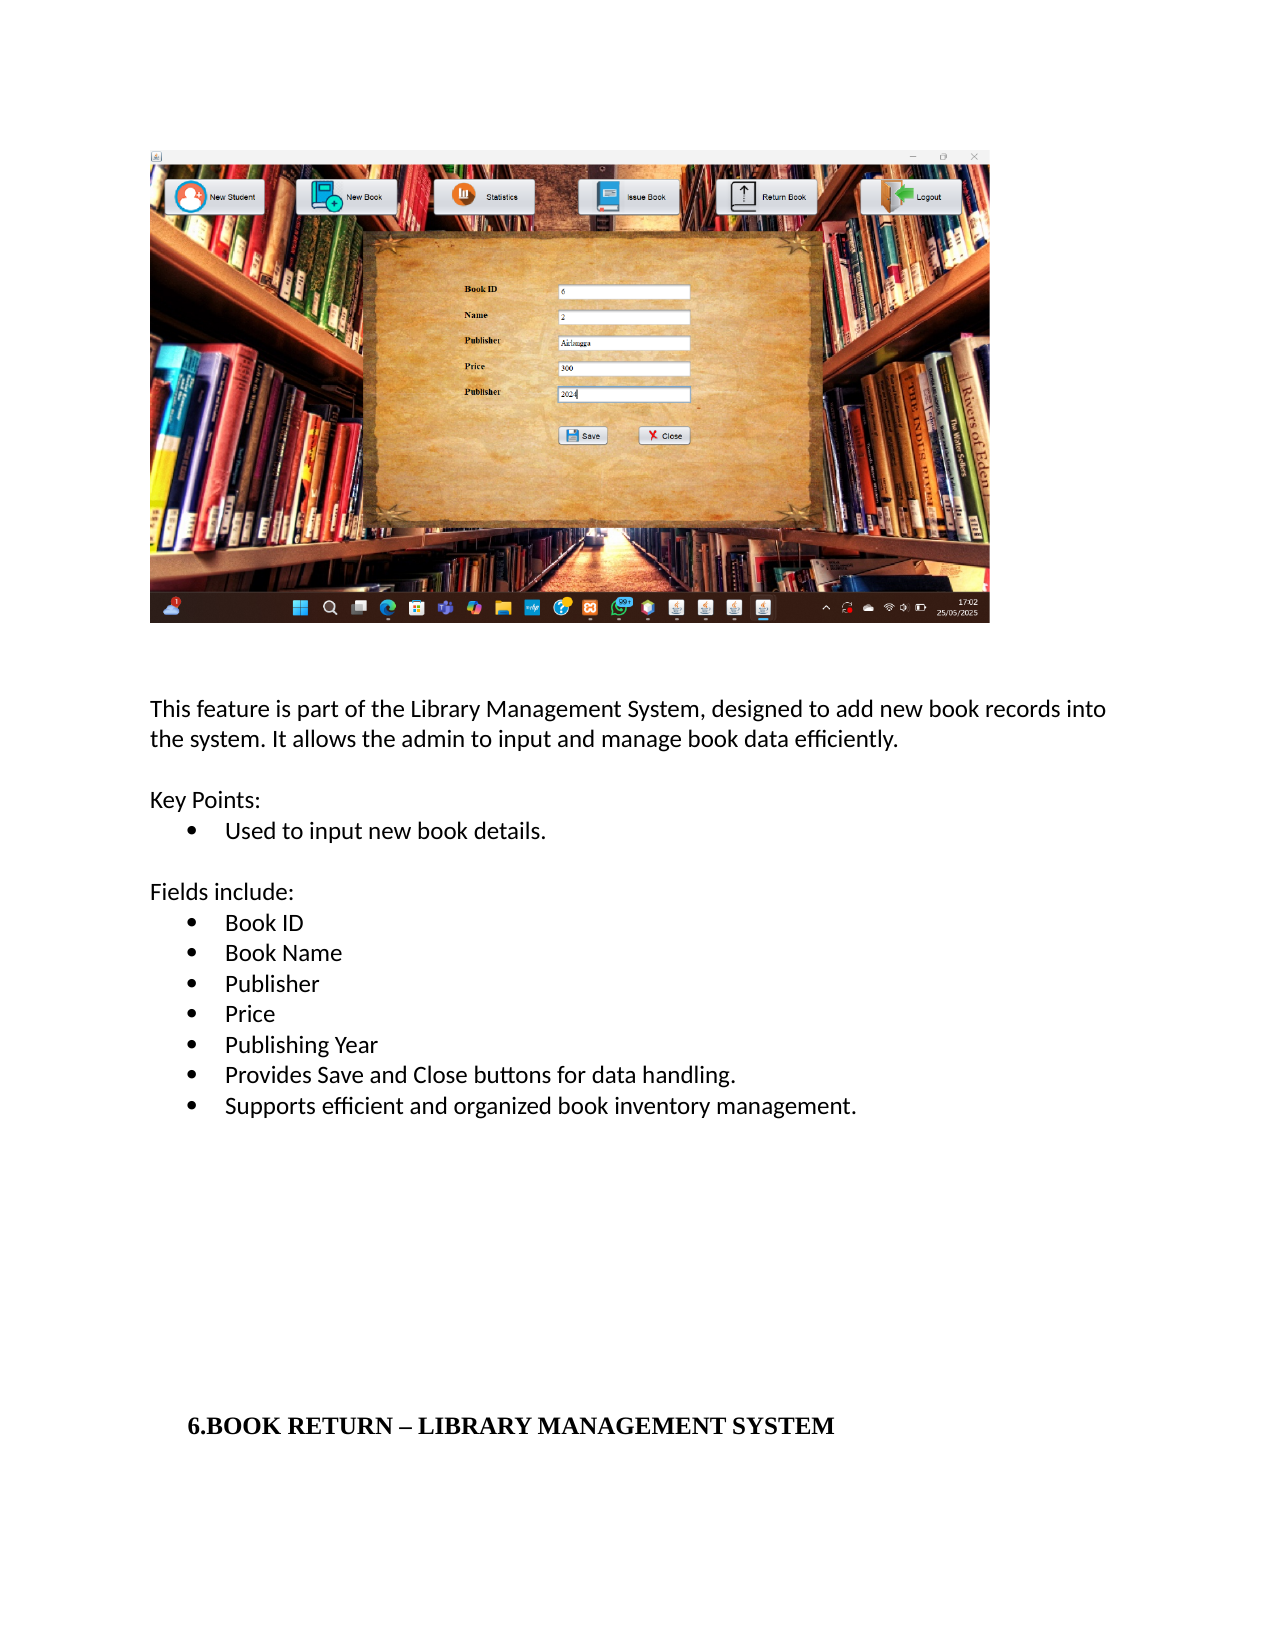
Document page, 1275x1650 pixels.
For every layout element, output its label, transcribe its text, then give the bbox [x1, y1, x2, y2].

list Provides Save and Close buttons for data handling. [187, 1059, 1125, 1090]
text Fields include: [150, 876, 1125, 907]
list Publishing Year [187, 1029, 1125, 1059]
list Price [187, 998, 1125, 1029]
list Publisher [187, 968, 1125, 998]
list Book ID [187, 907, 1125, 937]
text Key Points: [150, 785, 1125, 815]
text This feature is part of the Library Management System, designed to add new book records into the system. It allows the admin to input and manage book data efficiently. [150, 693, 1125, 754]
list Supports efficient and organized book inventory management. [187, 1090, 1125, 1120]
list Book Name [187, 937, 1125, 968]
list Used to input new book details. [187, 815, 1125, 846]
picture [150, 150, 990, 623]
text 6.BOOK RETURN – LIBRARY MANAGEMENT SYSTEM [187, 1411, 1125, 1440]
